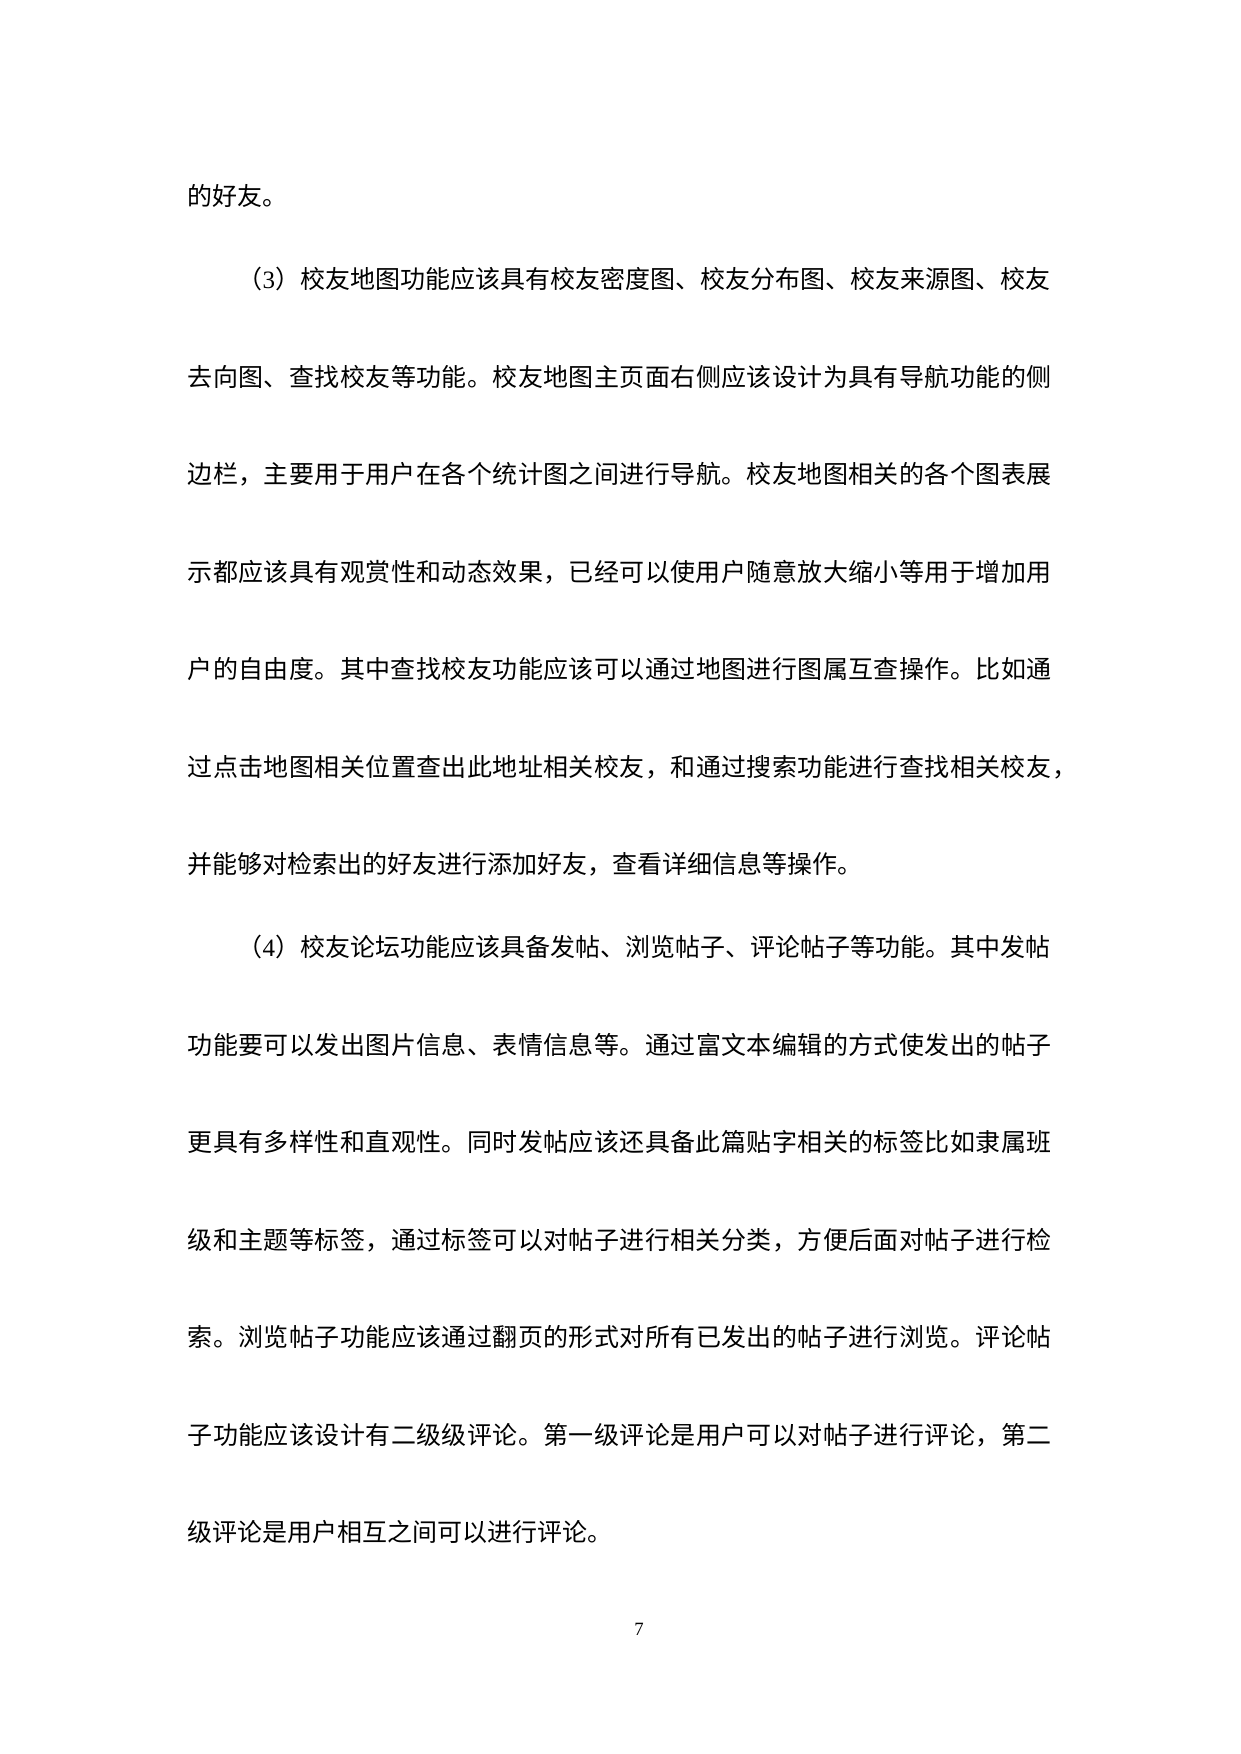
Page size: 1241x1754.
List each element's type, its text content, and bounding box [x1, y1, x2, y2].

text （3）校友地图功能应该具有校友密度图、校友分布图、校友来源图、校友去向图、查找校友等功能。校友地图主页面右侧应该设计为具有导航功能的侧边栏，主要用于用户在各个统计图之间进行导航。校友地图相关的各个图表展示都应该具有观赏性和动态效果，已经可以使用户随意放大缩小等用于增加用户的自由度。其中查找校友功能应该可以通过地图进行图属互查操作。比如通过点击地图相关位置查出此地址相关校友，和通过搜索功能进行查找相关校友，并能够对检索出的好友进行添加好友，查看详细信息等操作。 [187, 245, 1053, 895]
text （4）校友论坛功能应该具备发帖、浏览帖子、评论帖子等功能。其中发帖功能要可以发出图片信息、表情信息等。通过富文本编辑的方式使发出的帖子更具有多样性和直观性。同时发帖应该还具备此篇贴字相关的标签比如隶属班级和主题等标签，通过标签可以对帖子进行相关分类，方便后面对帖子进行检索。浏览帖子功能应该通过翻页的形式对所有已发出的帖子进行浏览。评论帖子功能应该设计有二级级评论。第一级评论是用户可以对帖子进行评论，第二级评论是用户相互之间可以进行评论。 [187, 913, 1053, 1563]
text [187, 162, 1053, 227]
